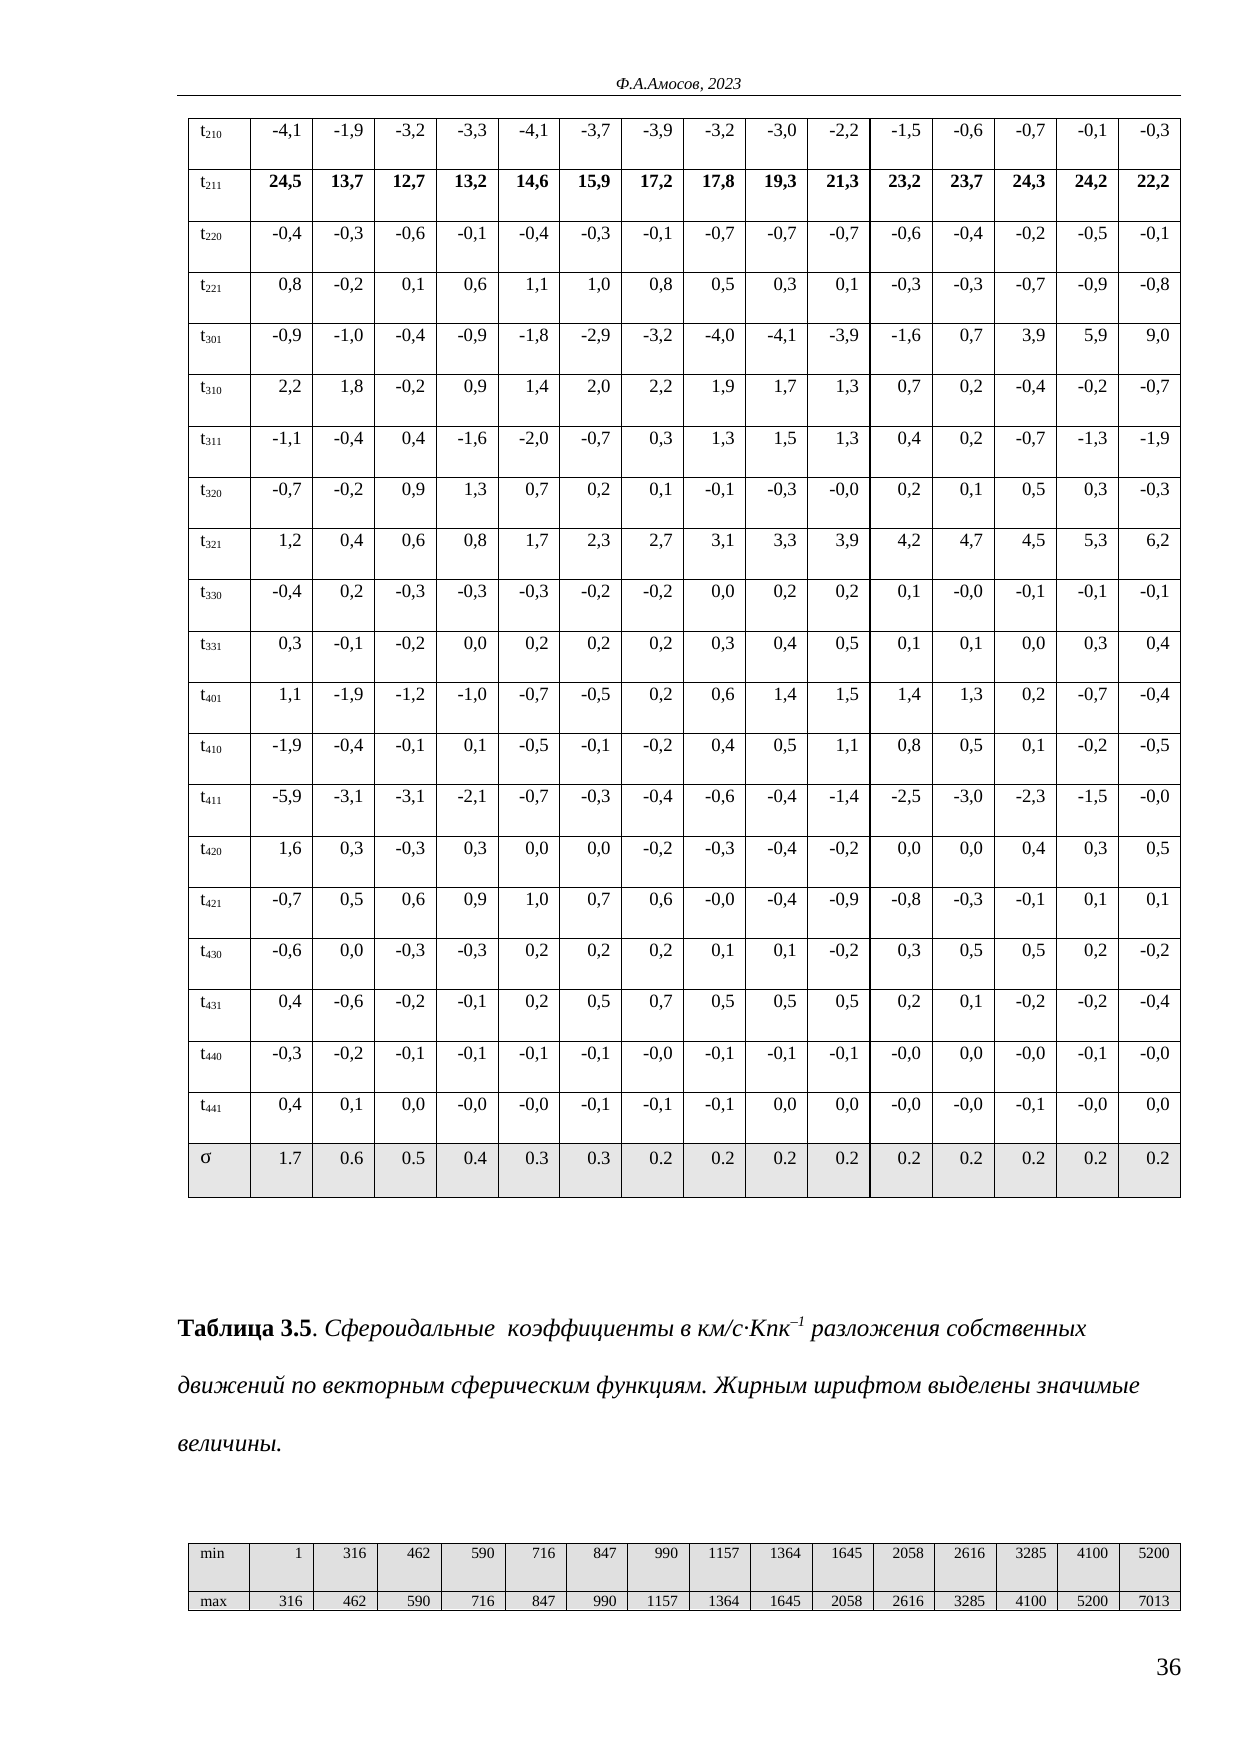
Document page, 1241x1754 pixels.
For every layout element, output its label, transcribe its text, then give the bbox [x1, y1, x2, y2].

table_header 1 [250, 1544, 313, 1591]
table_cell t310 [189, 375, 250, 426]
table_cell 0,1 [622, 478, 683, 528]
table_cell t441 [189, 1093, 250, 1143]
table_cell t401 [189, 683, 250, 733]
table_cell 0,2 [871, 990, 932, 1041]
table_cell 0,9 [375, 478, 436, 528]
table_cell 0,0 [560, 837, 621, 887]
table_cell -0,1 [684, 1093, 745, 1143]
table_cell -2,1 [437, 785, 498, 836]
table_cell -0,3 [499, 580, 559, 631]
table_cell 1,9 [684, 375, 745, 426]
table_cell -0,2 [995, 990, 1056, 1041]
table_cell 24,3 [995, 170, 1056, 221]
table_cell -3,7 [560, 119, 621, 169]
table_cell 0,4 [313, 529, 374, 579]
table_cell t421 [189, 888, 250, 938]
table_cell -0,4 [313, 427, 374, 477]
table_cell 21,3 [808, 170, 869, 221]
table_cell 0.4 [437, 1144, 498, 1197]
table_cell -0,1 [560, 1093, 621, 1143]
table_cell 3,3 [746, 529, 807, 579]
table_cell 0,2 [499, 939, 559, 989]
table_cell 1,3 [933, 683, 994, 733]
table_cell 3,9 [995, 324, 1056, 374]
table_cell 0,5 [808, 632, 869, 682]
table_cell -1,2 [375, 683, 436, 733]
table_cell -1,6 [437, 427, 498, 477]
table_cell -0,7 [1057, 683, 1118, 733]
table_cell -0,5 [1119, 734, 1180, 784]
table_cell -4,1 [499, 119, 559, 169]
table_cell -0,1 [1057, 119, 1118, 169]
table_cell -1,0 [313, 324, 374, 374]
table_cell 0,3 [251, 632, 312, 682]
table_cell 0,1 [933, 632, 994, 682]
table_cell 0.2 [995, 1144, 1056, 1197]
table_cell 0,7 [622, 990, 683, 1041]
table_cell 13,2 [437, 170, 498, 221]
table_cell -0,1 [1057, 1042, 1118, 1092]
table_cell 0,0 [499, 837, 559, 887]
table_cell -0,4 [746, 888, 807, 938]
table_cell -4,1 [746, 324, 807, 374]
table_cell -0,1 [808, 1042, 869, 1092]
table_cell 0,1 [995, 734, 1056, 784]
table_cell -0,6 [871, 222, 932, 272]
table_cell -0,1 [1057, 580, 1118, 631]
table_cell -2,0 [499, 427, 559, 477]
table_cell 0.3 [499, 1144, 559, 1197]
table_cell -0,2 [313, 478, 374, 528]
table_cell -1,5 [1057, 785, 1118, 836]
table_cell 0,3 [313, 837, 374, 887]
table_cell 2,7 [622, 529, 683, 579]
table_cell 0,0 [995, 632, 1056, 682]
table_header 716 [506, 1544, 566, 1591]
table_cell 0,4 [684, 734, 745, 784]
table_header 1364 [751, 1544, 812, 1591]
table_cell -0,0 [622, 1042, 683, 1092]
table_cell 0,3 [437, 837, 498, 887]
table_cell 0,2 [808, 580, 869, 631]
table_cell -0,2 [375, 632, 436, 682]
table_cell 1,7 [746, 375, 807, 426]
table_cell 0,1 [684, 939, 745, 989]
table_cell -0,2 [808, 837, 869, 887]
table_header 4100 [1058, 1544, 1119, 1591]
table_cell 0,0 [1119, 1093, 1180, 1143]
table_cell -0,3 [313, 222, 374, 272]
table_cell -3,9 [622, 119, 683, 169]
table_cell -4,1 [251, 119, 312, 169]
table_cell 0,4 [1119, 632, 1180, 682]
table_cell -0,6 [933, 119, 994, 169]
table_cell 17,2 [622, 170, 683, 221]
table_cell 990 [567, 1592, 627, 1609]
table_cell -0,7 [499, 785, 559, 836]
table_cell -0,2 [622, 734, 683, 784]
table_cell -0,4 [313, 734, 374, 784]
table_cell -0,3 [1119, 119, 1180, 169]
table_cell 0,5 [684, 990, 745, 1041]
table_cell -0,0 [1119, 1042, 1180, 1092]
table_cell 7013 [1120, 1592, 1180, 1609]
table_cell 0,4 [251, 1093, 312, 1143]
table_cell 1645 [751, 1592, 812, 1609]
table_cell 316 [250, 1592, 313, 1609]
table_cell -0,1 [499, 1042, 559, 1092]
table_cell 0.3 [560, 1144, 621, 1197]
table_cell 6,2 [1119, 529, 1180, 579]
table_cell 0,3 [1057, 478, 1118, 528]
table_cell -0,2 [1057, 990, 1118, 1041]
table_cell 0,8 [251, 273, 312, 323]
table_cell 0,5 [1119, 837, 1180, 887]
table_cell 2058 [813, 1592, 873, 1609]
table_header 847 [567, 1544, 627, 1591]
table_cell -0,4 [375, 324, 436, 374]
table_cell 0,7 [871, 375, 932, 426]
table_cell 9,0 [1119, 324, 1180, 374]
table_cell 12,7 [375, 170, 436, 221]
table_cell -0,1 [437, 1042, 498, 1092]
table_cell -0,2 [622, 580, 683, 631]
table_cell -0,0 [499, 1093, 559, 1143]
table_cell -0,4 [746, 785, 807, 836]
table_cell 0.2 [746, 1144, 807, 1197]
table_cell -0,1 [995, 888, 1056, 938]
table_cell 0,1 [808, 273, 869, 323]
table_cell 0,2 [313, 580, 374, 631]
table_cell -0,6 [313, 990, 374, 1041]
table_cell 716 [442, 1592, 505, 1609]
table_cell 0,7 [560, 888, 621, 938]
table_cell -0,3 [437, 580, 498, 631]
table_cell 0,4 [746, 632, 807, 682]
table_cell 17,8 [684, 170, 745, 221]
table_cell -0,2 [1119, 939, 1180, 989]
table_cell 0,3 [871, 939, 932, 989]
table_cell 5200 [1058, 1592, 1119, 1609]
table_cell -1,1 [251, 427, 312, 477]
table_cell -0,1 [437, 990, 498, 1041]
table_cell 0,6 [437, 273, 498, 323]
table_cell 0,1 [1057, 888, 1118, 938]
table_cell 13,7 [313, 170, 374, 221]
table_cell 1,7 [499, 529, 559, 579]
table_cell 1,3 [684, 427, 745, 477]
table_cell -0,9 [1057, 273, 1118, 323]
table_cell 1,6 [251, 837, 312, 887]
table_cell -1,5 [871, 119, 932, 169]
table_cell -0,6 [375, 222, 436, 272]
table_cell 1,8 [313, 375, 374, 426]
table_cell -0,3 [375, 580, 436, 631]
table_cell -0,4 [622, 785, 683, 836]
table_cell 0,2 [560, 939, 621, 989]
table_cell -0,0 [871, 1093, 932, 1143]
table_cell -0,8 [1119, 273, 1180, 323]
table_cell -3,2 [375, 119, 436, 169]
table_cell -0,1 [375, 1042, 436, 1092]
table_cell -3,3 [437, 119, 498, 169]
table_cell -0,2 [622, 837, 683, 887]
table_cell -2,2 [808, 119, 869, 169]
table_cell 0,4 [871, 427, 932, 477]
table_cell 1.7 [251, 1144, 312, 1197]
table_cell 0,1 [871, 632, 932, 682]
table_cell -2,3 [995, 785, 1056, 836]
table_cell -0,1 [622, 222, 683, 272]
table_cell 1,0 [560, 273, 621, 323]
table_cell 0,2 [499, 990, 559, 1041]
table_cell 0.5 [375, 1144, 436, 1197]
table_cell 23,2 [871, 170, 932, 221]
table_cell -0,0 [933, 1093, 994, 1143]
table_cell -0,7 [499, 683, 559, 733]
table_cell 0,2 [499, 632, 559, 682]
table_cell -3,1 [375, 785, 436, 836]
table_cell 1,1 [499, 273, 559, 323]
table_cell -0,9 [808, 888, 869, 938]
table_cell -0,2 [560, 580, 621, 631]
table_cell 0,7 [933, 324, 994, 374]
table_cell -0,3 [746, 478, 807, 528]
table_cell -0,2 [1057, 375, 1118, 426]
table_cell -0,7 [995, 273, 1056, 323]
table_cell -0,3 [560, 222, 621, 272]
table_cell -0,7 [251, 888, 312, 938]
table_cell 0,2 [933, 427, 994, 477]
table_cell 0,5 [933, 939, 994, 989]
table_cell -0,5 [1057, 222, 1118, 272]
table_cell 22,2 [1119, 170, 1180, 221]
table_cell -0,3 [437, 939, 498, 989]
table_cell 1,3 [808, 375, 869, 426]
table_cell σ [189, 1144, 250, 1197]
table_cell 1,5 [746, 427, 807, 477]
table_cell 1364 [690, 1592, 750, 1609]
table_cell 0,7 [499, 478, 559, 528]
table_cell 0,4 [995, 837, 1056, 887]
table_cell t301 [189, 324, 250, 374]
table_cell -2,5 [871, 785, 932, 836]
table_cell -0,3 [375, 837, 436, 887]
table_cell 24,2 [1057, 170, 1118, 221]
table_cell 0.2 [622, 1144, 683, 1197]
table_cell 0.6 [313, 1144, 374, 1197]
table_cell -0,6 [684, 785, 745, 836]
table_cell 590 [378, 1592, 441, 1609]
table_cell 0,2 [622, 939, 683, 989]
table_cell -0,0 [1057, 1093, 1118, 1143]
table_cell -0,1 [622, 1093, 683, 1143]
table_cell -0,1 [684, 1042, 745, 1092]
table_cell 0,0 [808, 1093, 869, 1143]
table_cell 2616 [874, 1592, 934, 1609]
table_cell 1,3 [437, 478, 498, 528]
table_cell 0,2 [622, 683, 683, 733]
table_cell t331 [189, 632, 250, 682]
table_cell 2,0 [560, 375, 621, 426]
table_cell 3,1 [684, 529, 745, 579]
table_cell 0,2 [560, 478, 621, 528]
table_cell 0,3 [622, 427, 683, 477]
table_cell 0,0 [933, 1042, 994, 1092]
table_cell 1,5 [808, 683, 869, 733]
table_cell 0,5 [995, 478, 1056, 528]
table_cell -1,0 [437, 683, 498, 733]
table_header 5200 [1120, 1544, 1180, 1591]
table_cell -0,1 [375, 734, 436, 784]
table_cell 4,2 [871, 529, 932, 579]
table_cell t410 [189, 734, 250, 784]
table_cell -0,7 [808, 222, 869, 272]
table_cell t311 [189, 427, 250, 477]
table_cell -0,7 [746, 222, 807, 272]
table_cell -1,9 [313, 683, 374, 733]
table_cell 1,0 [499, 888, 559, 938]
table_cell -0,0 [684, 888, 745, 938]
table_cell 0,8 [437, 529, 498, 579]
table_cell t321 [189, 529, 250, 579]
table_cell 2,3 [560, 529, 621, 579]
table_cell -0,8 [871, 888, 932, 938]
table_cell 0,5 [995, 939, 1056, 989]
table_header 990 [628, 1544, 689, 1591]
table_cell 0,3 [746, 273, 807, 323]
table_cell 0,2 [622, 632, 683, 682]
table_cell -0,1 [684, 478, 745, 528]
table_cell -0,5 [560, 683, 621, 733]
table_cell -0,3 [684, 837, 745, 887]
table_cell -0,2 [313, 273, 374, 323]
table_cell 0,6 [375, 888, 436, 938]
table_cell 0,3 [684, 632, 745, 682]
table_cell 0,6 [375, 529, 436, 579]
table_cell 0,5 [684, 273, 745, 323]
table_cell -1,8 [499, 324, 559, 374]
table_cell -0,4 [251, 222, 312, 272]
table_cell 1,4 [871, 683, 932, 733]
table_cell -0,1 [560, 1042, 621, 1092]
table_cell t431 [189, 990, 250, 1041]
table_cell -0,0 [933, 580, 994, 631]
table_cell 0,1 [933, 478, 994, 528]
table_cell 1157 [628, 1592, 689, 1609]
table_cell 0,0 [684, 580, 745, 631]
table_cell 2,2 [251, 375, 312, 426]
table_cell 0,8 [622, 273, 683, 323]
table_cell 1,1 [251, 683, 312, 733]
table_cell 0,2 [560, 632, 621, 682]
table_cell 23,7 [933, 170, 994, 221]
table_cell 14,6 [499, 170, 559, 221]
table_header 2058 [874, 1544, 934, 1591]
table_cell 847 [506, 1592, 566, 1609]
table_cell 0,0 [933, 837, 994, 887]
table_cell t211 [189, 170, 250, 221]
table_cell -3,2 [622, 324, 683, 374]
table_cell -3,9 [808, 324, 869, 374]
table_cell t411 [189, 785, 250, 836]
table_cell t430 [189, 939, 250, 989]
table_cell -4,0 [684, 324, 745, 374]
table_cell -0,7 [251, 478, 312, 528]
table_cell 0,5 [808, 990, 869, 1041]
table_cell 0.2 [808, 1144, 869, 1197]
table_cell -1,4 [808, 785, 869, 836]
table_cell -0,0 [808, 478, 869, 528]
table_cell -0,4 [1119, 683, 1180, 733]
table_cell 0,5 [746, 734, 807, 784]
table_cell -1,3 [1057, 427, 1118, 477]
table_cell 0,6 [684, 683, 745, 733]
table_cell 0,9 [437, 888, 498, 938]
table_cell -0,9 [437, 324, 498, 374]
table_cell -0,2 [375, 375, 436, 426]
table_cell 1,4 [499, 375, 559, 426]
table_cell -5,9 [251, 785, 312, 836]
table_cell 4,5 [995, 529, 1056, 579]
table_header 2616 [935, 1544, 996, 1591]
table_cell -0,2 [375, 990, 436, 1041]
table_cell 0,5 [313, 888, 374, 938]
table_cell 462 [314, 1592, 377, 1609]
table_cell t320 [189, 478, 250, 528]
table_cell 3285 [935, 1592, 996, 1609]
table_cell -0,4 [251, 580, 312, 631]
table_cell 0,1 [375, 273, 436, 323]
table_cell -0,4 [995, 375, 1056, 426]
table_cell -2,9 [560, 324, 621, 374]
table_cell -0,4 [933, 222, 994, 272]
table_cell 0,1 [313, 1093, 374, 1143]
table_cell 0.2 [871, 1144, 932, 1197]
table_cell -0,4 [499, 222, 559, 272]
table_cell -0,1 [437, 222, 498, 272]
table_cell max [189, 1592, 249, 1609]
table_cell -0,3 [560, 785, 621, 836]
table_cell -1,6 [871, 324, 932, 374]
table_cell -0,5 [499, 734, 559, 784]
table_cell 0,0 [313, 939, 374, 989]
table_cell 0,1 [933, 990, 994, 1041]
table_cell -0,7 [1119, 375, 1180, 426]
table_cell -3,0 [933, 785, 994, 836]
table_cell 0,1 [746, 939, 807, 989]
table_cell -1,9 [313, 119, 374, 169]
table_cell 0,2 [871, 478, 932, 528]
table_cell -0,1 [313, 632, 374, 682]
table_cell t220 [189, 222, 250, 272]
table_cell 2,2 [622, 375, 683, 426]
table_cell 0.2 [684, 1144, 745, 1197]
table_cell -0,0 [995, 1042, 1056, 1092]
table_cell -1,9 [251, 734, 312, 784]
table_cell -0,2 [995, 222, 1056, 272]
table_cell 0,2 [933, 375, 994, 426]
table_cell 0,5 [746, 990, 807, 1041]
table_cell 0,2 [995, 683, 1056, 733]
table_cell -0,9 [251, 324, 312, 374]
table_cell -0,4 [1119, 990, 1180, 1041]
table_cell -0,7 [995, 427, 1056, 477]
table_cell -0,4 [746, 837, 807, 887]
table_cell 5,9 [1057, 324, 1118, 374]
table_cell -0,7 [560, 427, 621, 477]
table_cell -0,0 [437, 1093, 498, 1143]
table_cell 1,1 [808, 734, 869, 784]
table_cell 0,1 [871, 580, 932, 631]
table_cell 0,4 [251, 990, 312, 1041]
table_cell -3,2 [684, 119, 745, 169]
table_header 462 [378, 1544, 441, 1591]
table_cell 0,9 [437, 375, 498, 426]
table_cell 19,3 [746, 170, 807, 221]
table_cell -1,9 [1119, 427, 1180, 477]
table_header 1645 [813, 1544, 873, 1591]
table_cell 3,9 [808, 529, 869, 579]
table_cell 1,4 [746, 683, 807, 733]
table_cell t420 [189, 837, 250, 887]
table_cell -0,1 [1119, 222, 1180, 272]
table_header 1157 [690, 1544, 750, 1591]
table_cell 0,0 [437, 632, 498, 682]
table_header 590 [442, 1544, 505, 1591]
table_cell -3,1 [313, 785, 374, 836]
table_cell 0,6 [622, 888, 683, 938]
table_cell -0,1 [995, 1093, 1056, 1143]
table_cell 0,0 [746, 1093, 807, 1143]
table_header min [189, 1544, 249, 1591]
table_cell 0,8 [871, 734, 932, 784]
table_cell -0,3 [251, 1042, 312, 1092]
table_cell t330 [189, 580, 250, 631]
table_cell -0,0 [1119, 785, 1180, 836]
table_cell 0.2 [1057, 1144, 1118, 1197]
table_cell 0.2 [933, 1144, 994, 1197]
table_cell -0,2 [313, 1042, 374, 1092]
table_cell t210 [189, 119, 250, 169]
table_cell -0,1 [746, 1042, 807, 1092]
table_cell -0,3 [375, 939, 436, 989]
table_cell t440 [189, 1042, 250, 1092]
table_cell -0,2 [1057, 734, 1118, 784]
table_cell 0,5 [933, 734, 994, 784]
table_header 316 [314, 1544, 377, 1591]
table_cell 0,1 [1119, 888, 1180, 938]
table_cell 1,3 [808, 427, 869, 477]
table_cell 0,2 [746, 580, 807, 631]
table_cell 24,5 [251, 170, 312, 221]
table_cell 4,7 [933, 529, 994, 579]
table_cell 15,9 [560, 170, 621, 221]
table_cell -0,3 [1119, 478, 1180, 528]
table_cell -0,1 [1119, 580, 1180, 631]
table_cell -0,2 [808, 939, 869, 989]
table_cell 0,0 [871, 837, 932, 887]
table_cell 5,3 [1057, 529, 1118, 579]
table_header 3285 [997, 1544, 1057, 1591]
table_cell 1,2 [251, 529, 312, 579]
table_cell -0,3 [871, 273, 932, 323]
table_cell 0,3 [1057, 632, 1118, 682]
table_cell 0,1 [437, 734, 498, 784]
text Таблица 3.5. Сфероидальные коэффициенты в км/с·Кпк–1 разложения собственных движений по векторным сферическим функциям. Жирным шрифтом выделены значимые величины. [177, 1313, 1181, 1457]
table_cell 0,2 [1057, 939, 1118, 989]
table_cell t221 [189, 273, 250, 323]
table_cell 0.2 [1119, 1144, 1180, 1197]
table_cell -3,0 [746, 119, 807, 169]
table_cell 4100 [997, 1592, 1057, 1609]
table_cell 0,4 [375, 427, 436, 477]
table_cell -0,0 [871, 1042, 932, 1092]
table_cell -0,3 [933, 888, 994, 938]
table_cell -0,7 [684, 222, 745, 272]
table_cell -0,7 [995, 119, 1056, 169]
table_cell 0,5 [560, 990, 621, 1041]
table_cell -0,1 [560, 734, 621, 784]
table_cell -0,3 [933, 273, 994, 323]
table_cell 0,0 [375, 1093, 436, 1143]
table_cell -0,1 [995, 580, 1056, 631]
table_cell 0,3 [1057, 837, 1118, 887]
table_cell -0,6 [251, 939, 312, 989]
